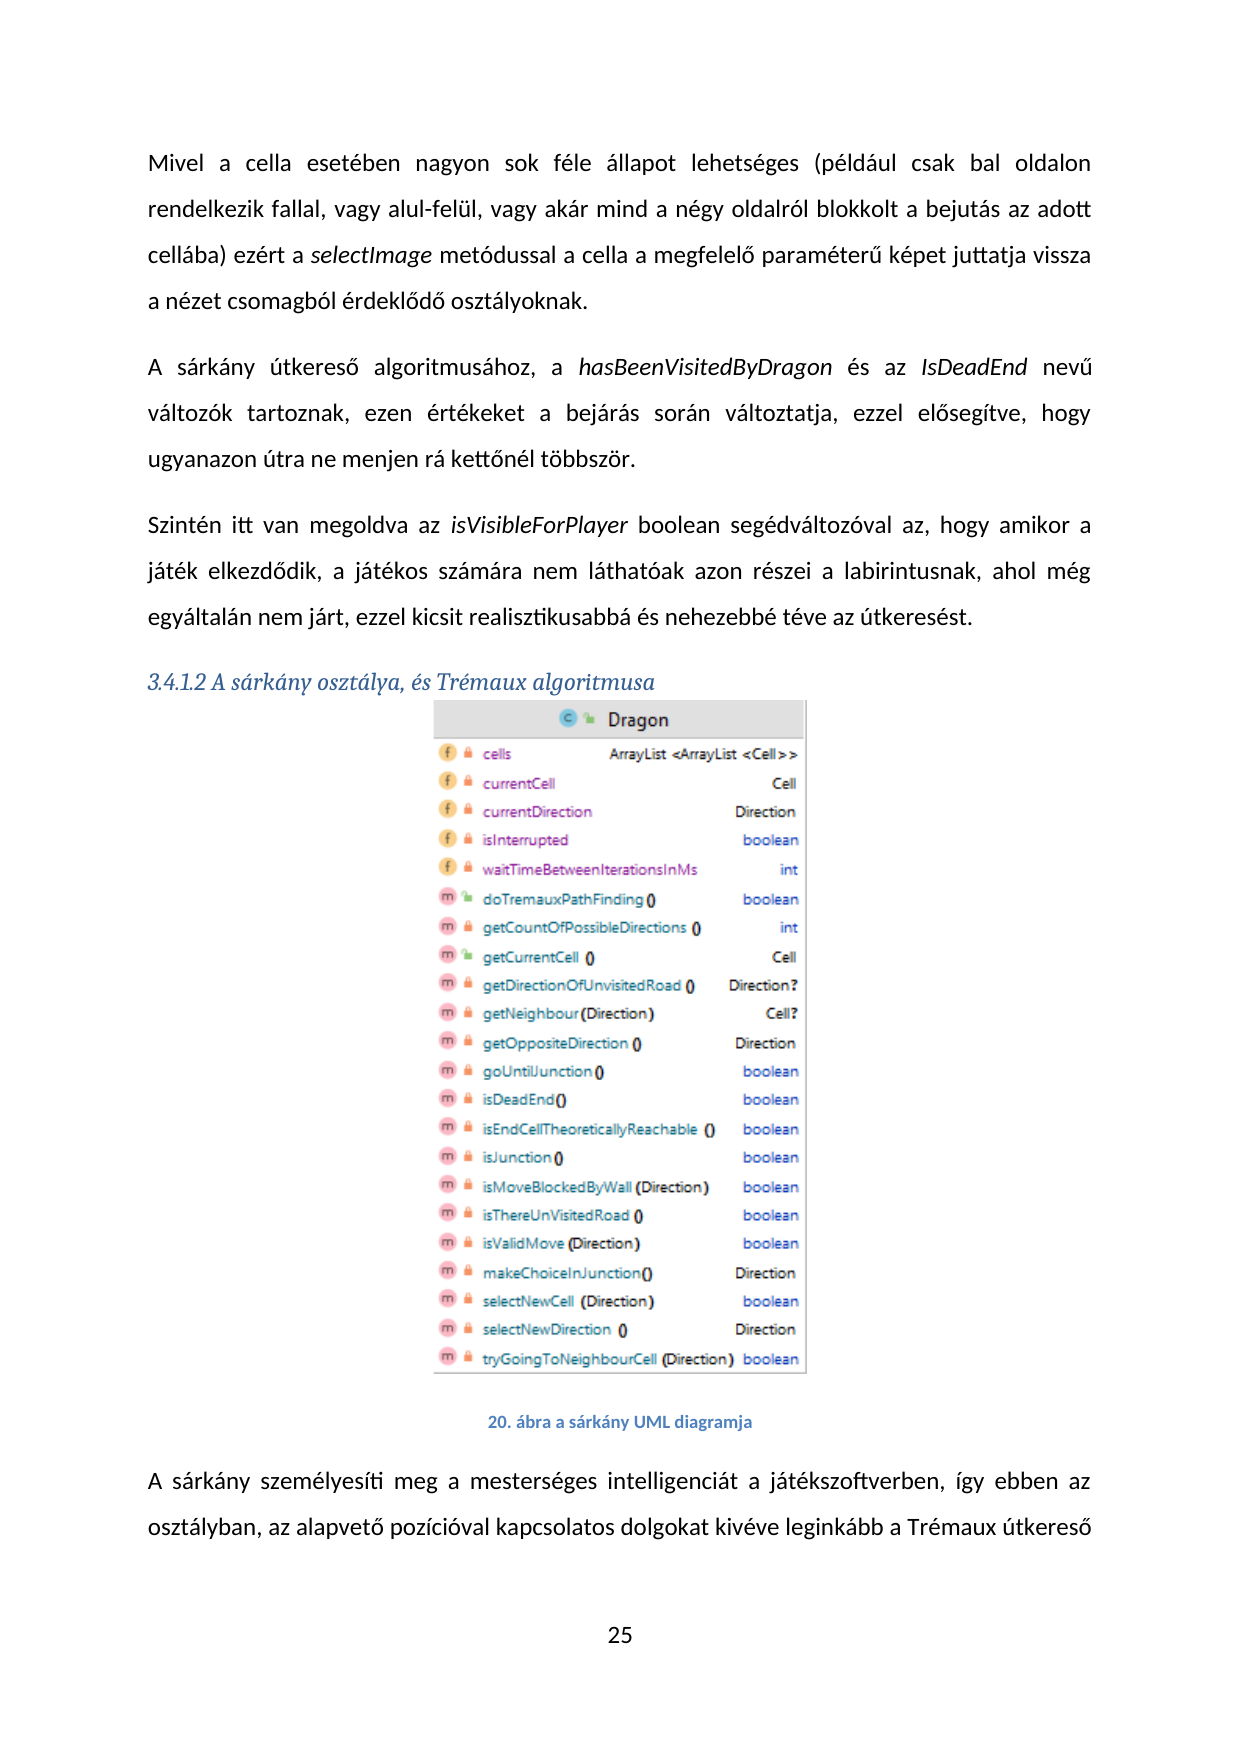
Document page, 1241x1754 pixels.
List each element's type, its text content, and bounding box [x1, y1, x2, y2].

text Mivel a cella esetében nagyon sok féle állapot lehetséges (például csak bal oldalon rendelkezik fallal, vagy alul-felül, vagy akár mind a négy oldalról blokkolt a bejutás az adott cellába) ezért a selectImage metódussal a cella a megfelelő paraméterű képet juttatja vissza a nézet csomagból érdeklődő osztályoknak. [148, 148, 1093, 315]
text Szintén itt van megoldva az isVisibleForPlayer boolean segédváltozóval az, hogy amikor a játék elkezdődik, a játékos számára nem láthatóak azon részei a labirintusnak, ahol még egyáltalán nem járt, ezzel kicsit realisztikusabbá és nehezebbé téve az útkeresést. [148, 509, 1093, 631]
subtitle 3.4.1.2 A sárkány osztálya, és Trémaux algoritmusa [148, 667, 1093, 696]
text A sárkány útkereső algoritmusához, a hasBeenVisitedByDragon és az IsDeadEnd nevű változók tartoznak, ezen értékeket a bejárás során változtatja, ezzel elősegítve, hogy ugyanazon útra ne menjen rá kettőnél többször. [148, 351, 1093, 473]
picture [433, 700, 807, 1374]
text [148, 1465, 1093, 1541]
